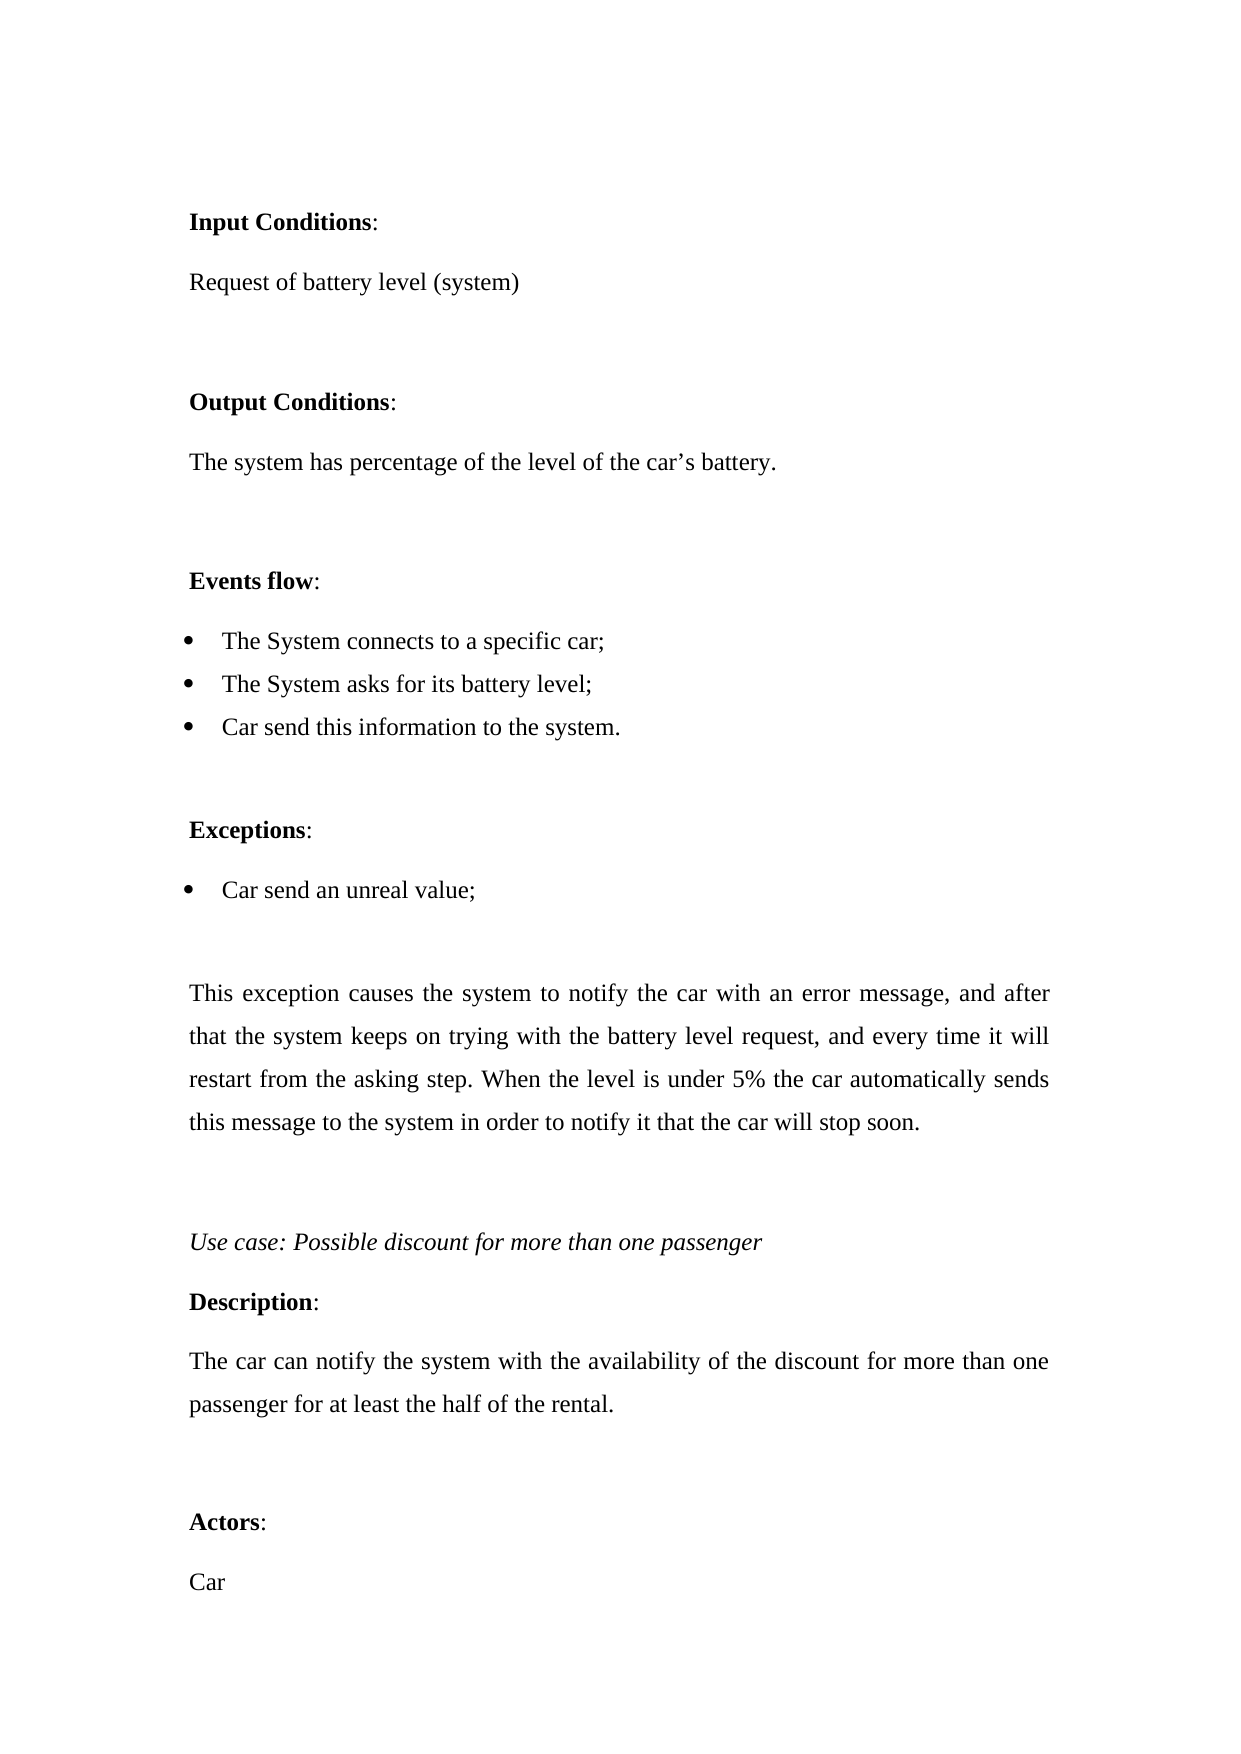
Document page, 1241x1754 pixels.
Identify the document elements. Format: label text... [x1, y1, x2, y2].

text Input Conditions: [189, 207, 1051, 236]
text The car can notify the system with the availability of the discount for more than one passenger for at least the half of the rental. [189, 1346, 1051, 1418]
text This exception causes the system to notify the car with an error message, and after that the system keeps on trying with the battery level request, and every time it will restart from the asking step. When the level is under 5% the car automatically sends this message to the system in order to notify it that the car will stop soon. [189, 978, 1051, 1136]
text Use case: Possible discount for more than one passenger [189, 1227, 1051, 1256]
list The System connects to a specific car; [184, 626, 1051, 655]
list Car send this information to the system. [184, 712, 1051, 741]
text Events flow: [189, 566, 1051, 595]
text Description: [189, 1287, 1051, 1315]
list Car send an unreal value; [184, 875, 1051, 904]
text Exceptions: [189, 815, 1051, 844]
list The System asks for its battery level; [184, 669, 1051, 698]
text Car [189, 1567, 1051, 1596]
text Actors: [189, 1507, 1051, 1536]
text Request of battery level (system) [189, 267, 1051, 296]
text The system has percentage of the level of the car’s battery. [189, 447, 1051, 475]
text Output Conditions: [189, 387, 1051, 416]
